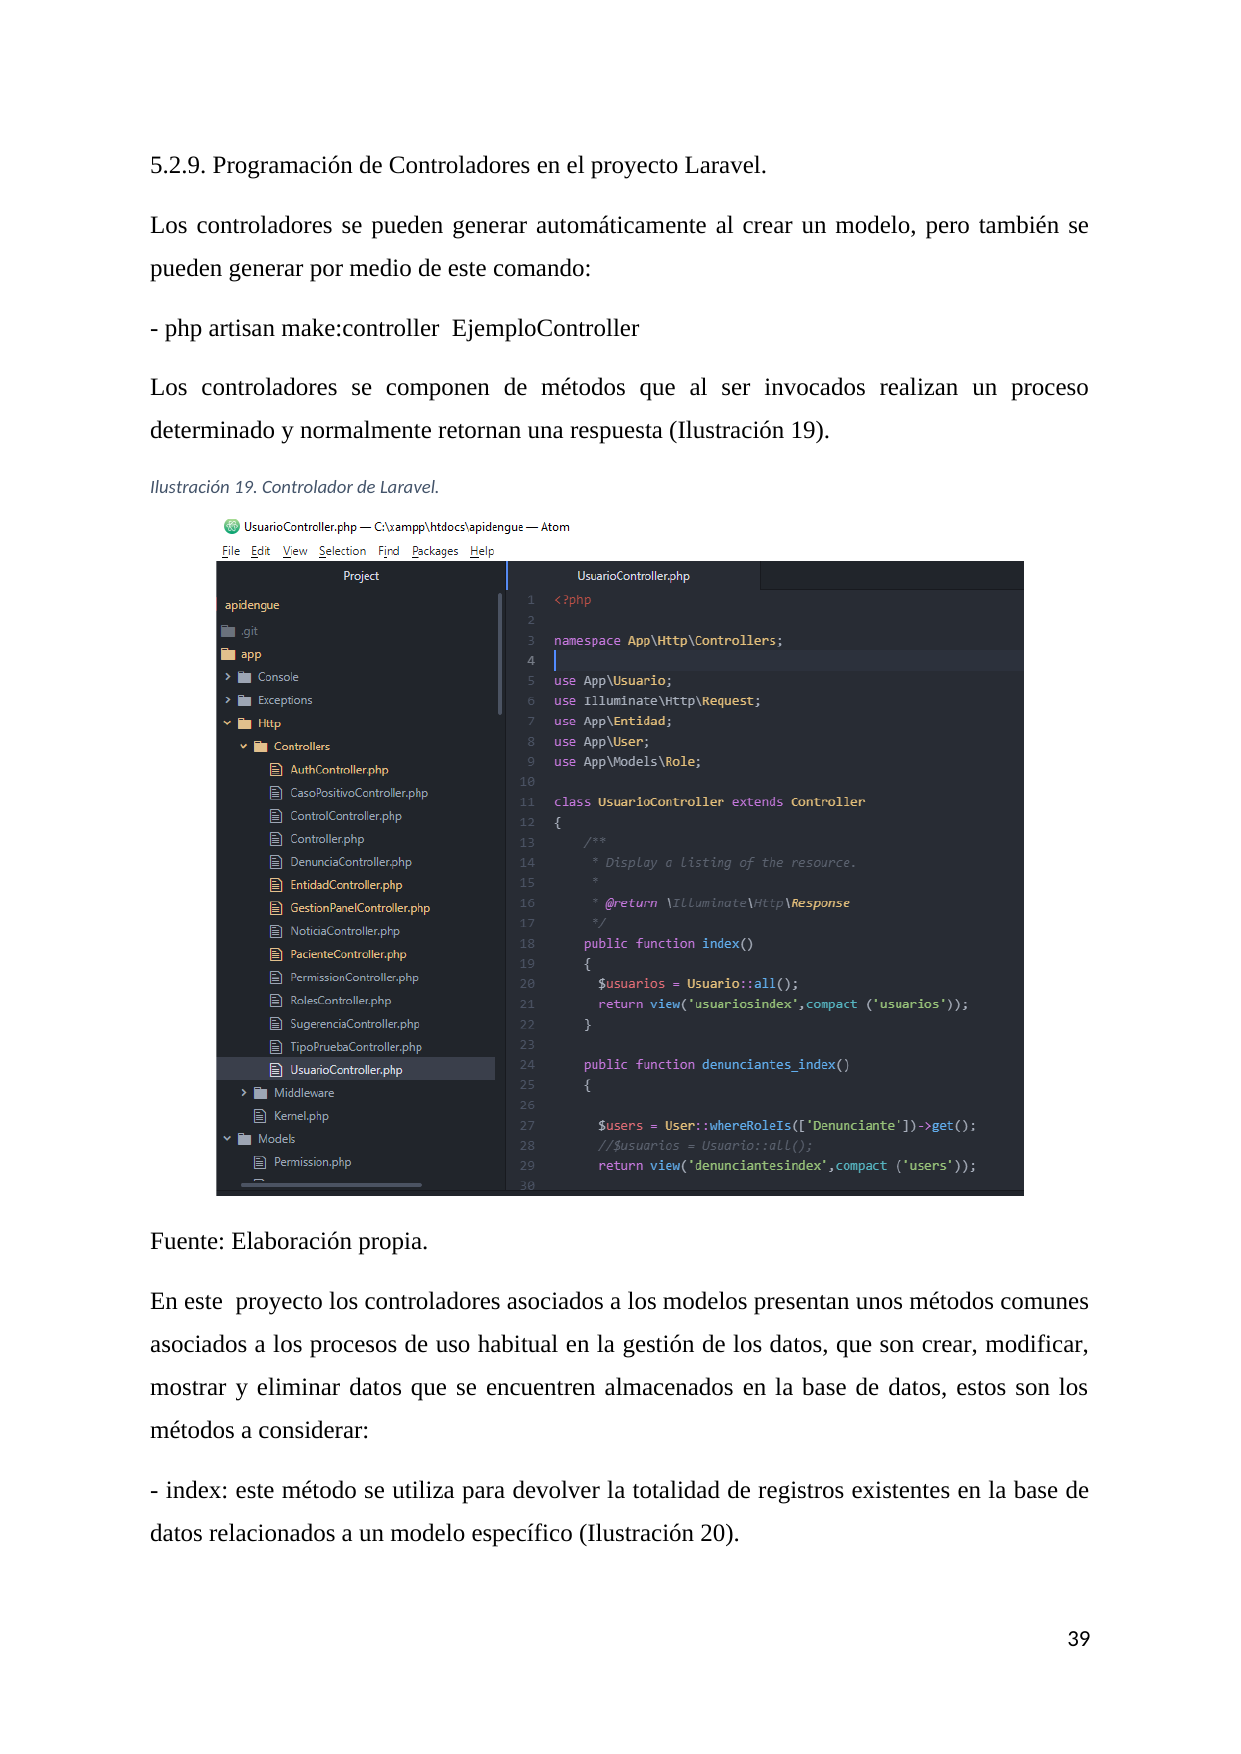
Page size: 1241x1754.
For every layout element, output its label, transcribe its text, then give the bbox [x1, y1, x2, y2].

text - index: este método se utiliza para devolver la totalidad de registros existentes en la base de datos relacionados a un modelo específico (Ilustración 20). [150, 1475, 1090, 1547]
picture [216, 519, 1024, 1196]
text - php artisan make:controller EjemploController [150, 313, 1090, 341]
text Los controladores se componen de métodos que al ser invocados realizan un proceso determinado y normalmente retornan una respuesta (Ilustración 19). [150, 372, 1090, 444]
text Los controladores se pueden generar automáticamente al crear un modelo, pero también se pueden generar por medio de este comando: [150, 210, 1090, 282]
text 5.2.9. Programación de Controladores en el proyecto Laravel. [150, 150, 1090, 179]
text Fuente: Elaboración propia. [150, 1226, 1090, 1255]
text En este proyecto los controladores asociados a los modelos presentan unos métodos comunes asociados a los procesos de uso habitual en la gestión de los datos, que son crear, modificar, mostrar y eliminar datos que se encuentren almacenados en la base de datos, estos son los métodos a considerar: [150, 1286, 1090, 1444]
